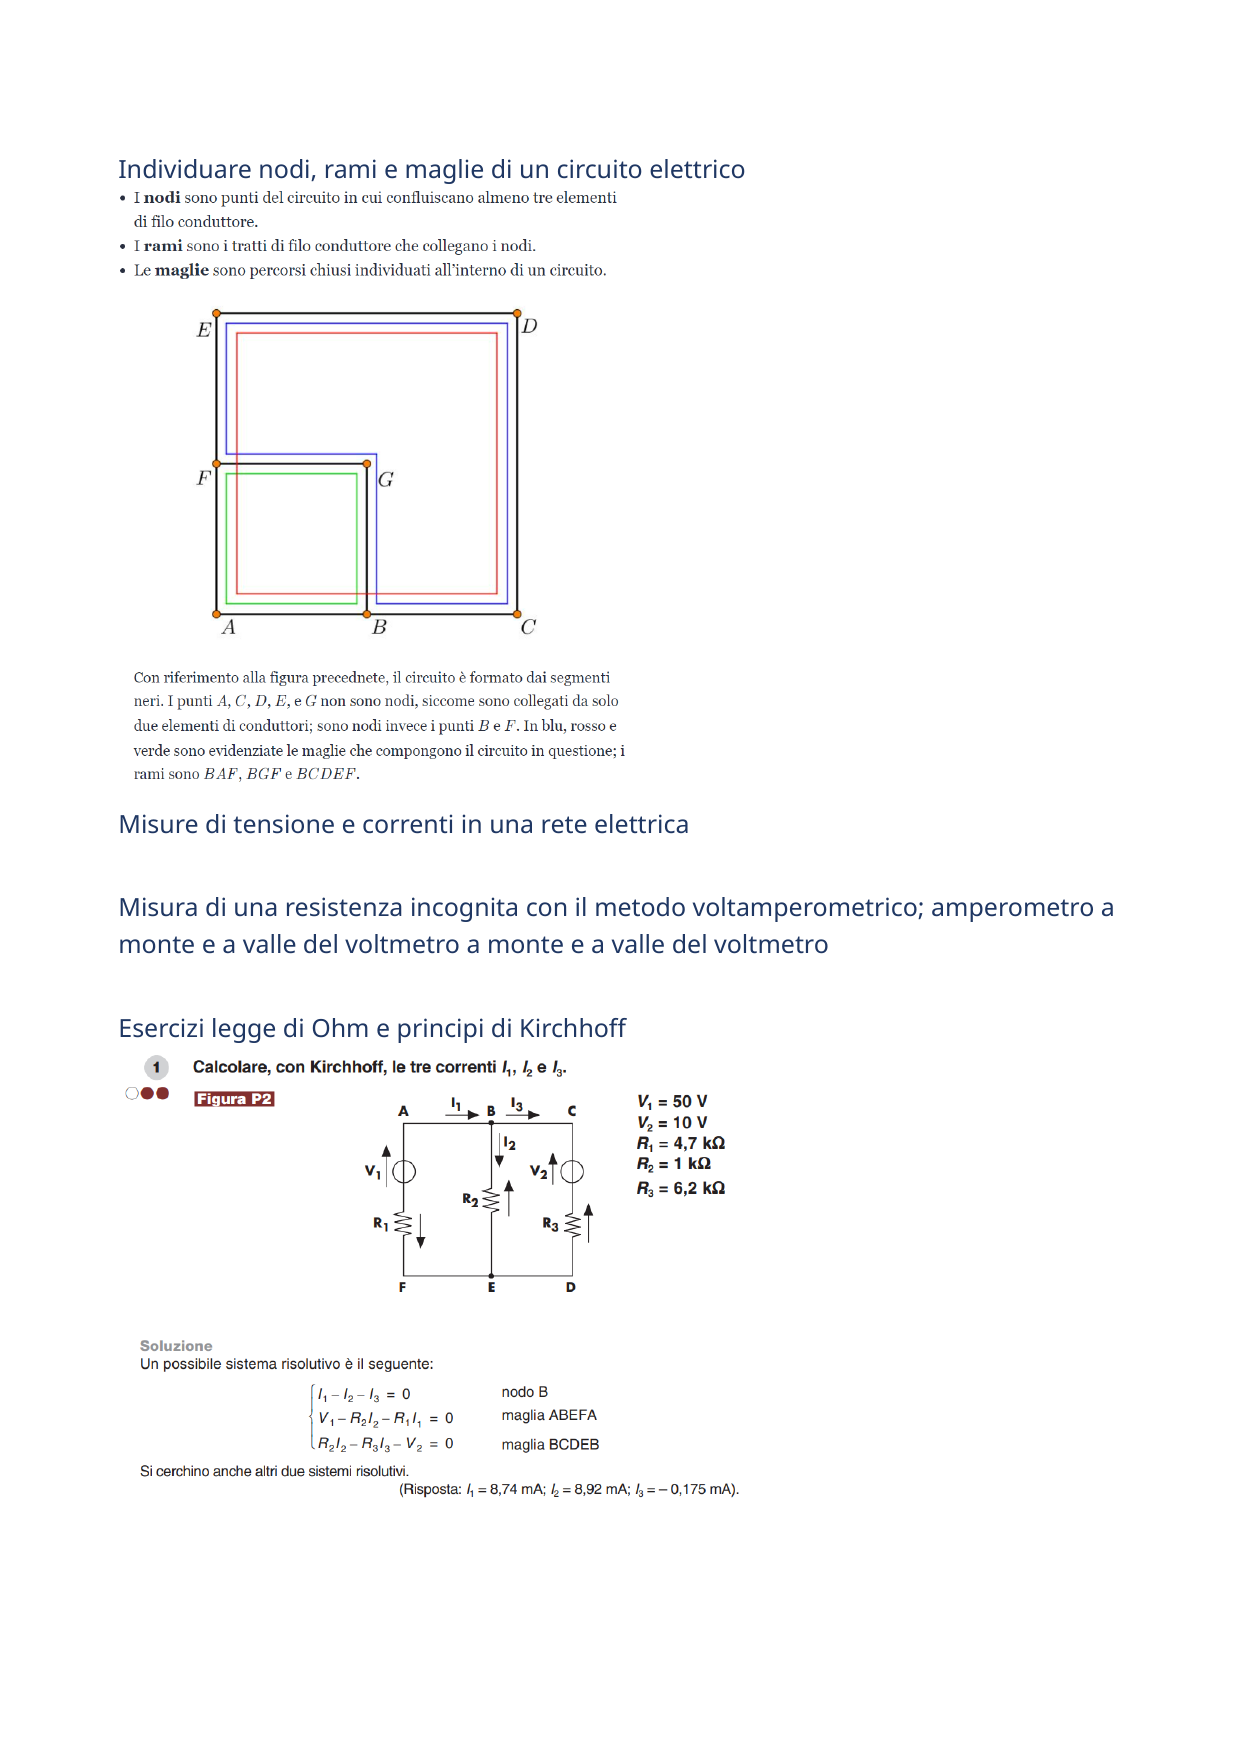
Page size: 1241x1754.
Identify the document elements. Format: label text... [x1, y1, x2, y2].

subtitle Esercizi legge di Ohm e principi di Kirchhoff [118, 1010, 1122, 1044]
picture [118, 188, 627, 647]
subtitle Misura di una resistenza incognita con il metodo voltamperometrico; amperometro a monte e a valle del voltmetro a monte e a valle del voltmetro [118, 890, 1122, 961]
picture [118, 1047, 754, 1312]
subtitle Individuare nodi, rami e maglie di un circuito elettrico [118, 152, 1122, 186]
picture [118, 666, 638, 788]
subtitle Misure di tensione e correnti in una rete elettrica [118, 806, 1122, 840]
picture [118, 1330, 760, 1508]
